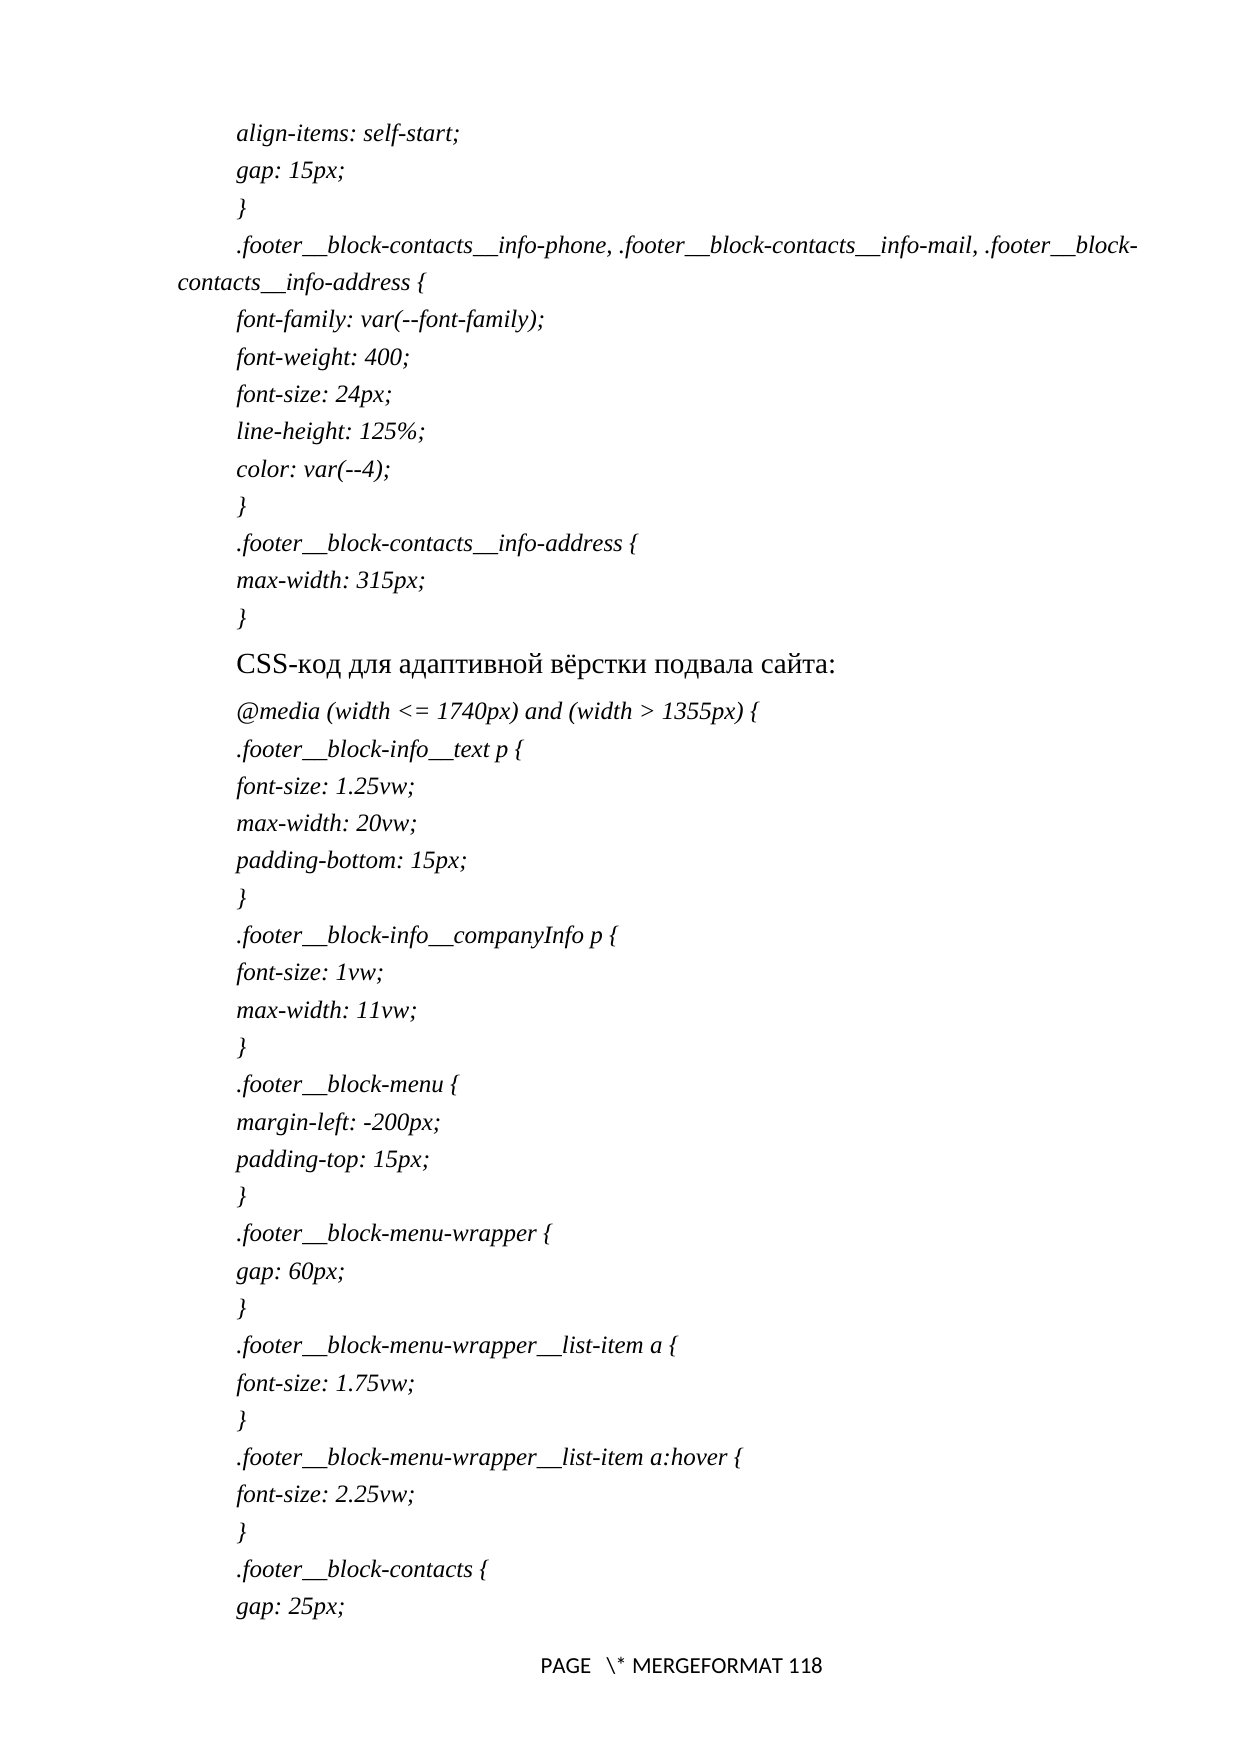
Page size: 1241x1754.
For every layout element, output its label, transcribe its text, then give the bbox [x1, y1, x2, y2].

text } [177, 1293, 1181, 1322]
text max-width: 315px; [177, 566, 1181, 594]
text margin-left: -200px; [177, 1107, 1181, 1135]
text font-size: 1.75vw; [177, 1368, 1181, 1396]
text align-items: self-start; [177, 118, 1181, 147]
text gap: 60px; [177, 1256, 1181, 1284]
text .footer__block-menu-wrapper__list-item a { [177, 1330, 1181, 1359]
text } [177, 193, 1181, 221]
text .footer__block-menu-wrapper__list-item a:hover { [177, 1442, 1181, 1471]
text font-size: 1.25vw; [177, 771, 1181, 800]
text } [177, 1181, 1181, 1210]
text } [177, 491, 1181, 520]
text font-weight: 400; [177, 342, 1181, 371]
text gap: 25px; [177, 1591, 1181, 1620]
text max-width: 20vw; [177, 808, 1181, 837]
text CSS-код для адаптивной вёрстки подвала сайта: [177, 646, 1181, 679]
text .footer__block-contacts { [177, 1554, 1181, 1583]
text font-size: 24px; [177, 379, 1181, 408]
text } [177, 1405, 1181, 1434]
text } [177, 1517, 1181, 1546]
text font-size: 2.25vw; [177, 1479, 1181, 1508]
text gap: 15px; [177, 155, 1181, 184]
text padding-bottom: 15px; [177, 846, 1181, 874]
text } [177, 883, 1181, 912]
text font-family: var(--font-family); [177, 304, 1181, 333]
text color: var(--4); [177, 454, 1181, 482]
text max-width: 11vw; [177, 995, 1181, 1023]
text line-height: 125%; [177, 416, 1181, 445]
text .footer__block-info__companyInfo p { [177, 920, 1181, 949]
text @media (width <= 1740px) and (width > 1355px) { [177, 696, 1181, 725]
text } [177, 1032, 1181, 1061]
text } [177, 603, 1181, 632]
text .footer__block-menu { [177, 1069, 1181, 1098]
text .footer__block-menu-wrapper { [177, 1218, 1181, 1247]
text .footer__block-contacts__info-phone, .footer__block-contacts__info-mail, .footer__block-contacts__info-address { [177, 230, 1181, 296]
text .footer__block-contacts__info-address { [177, 528, 1181, 557]
text font-size: 1vw; [177, 957, 1181, 986]
text .footer__block-info__text p { [177, 734, 1181, 762]
text padding-top: 15px; [177, 1144, 1181, 1173]
